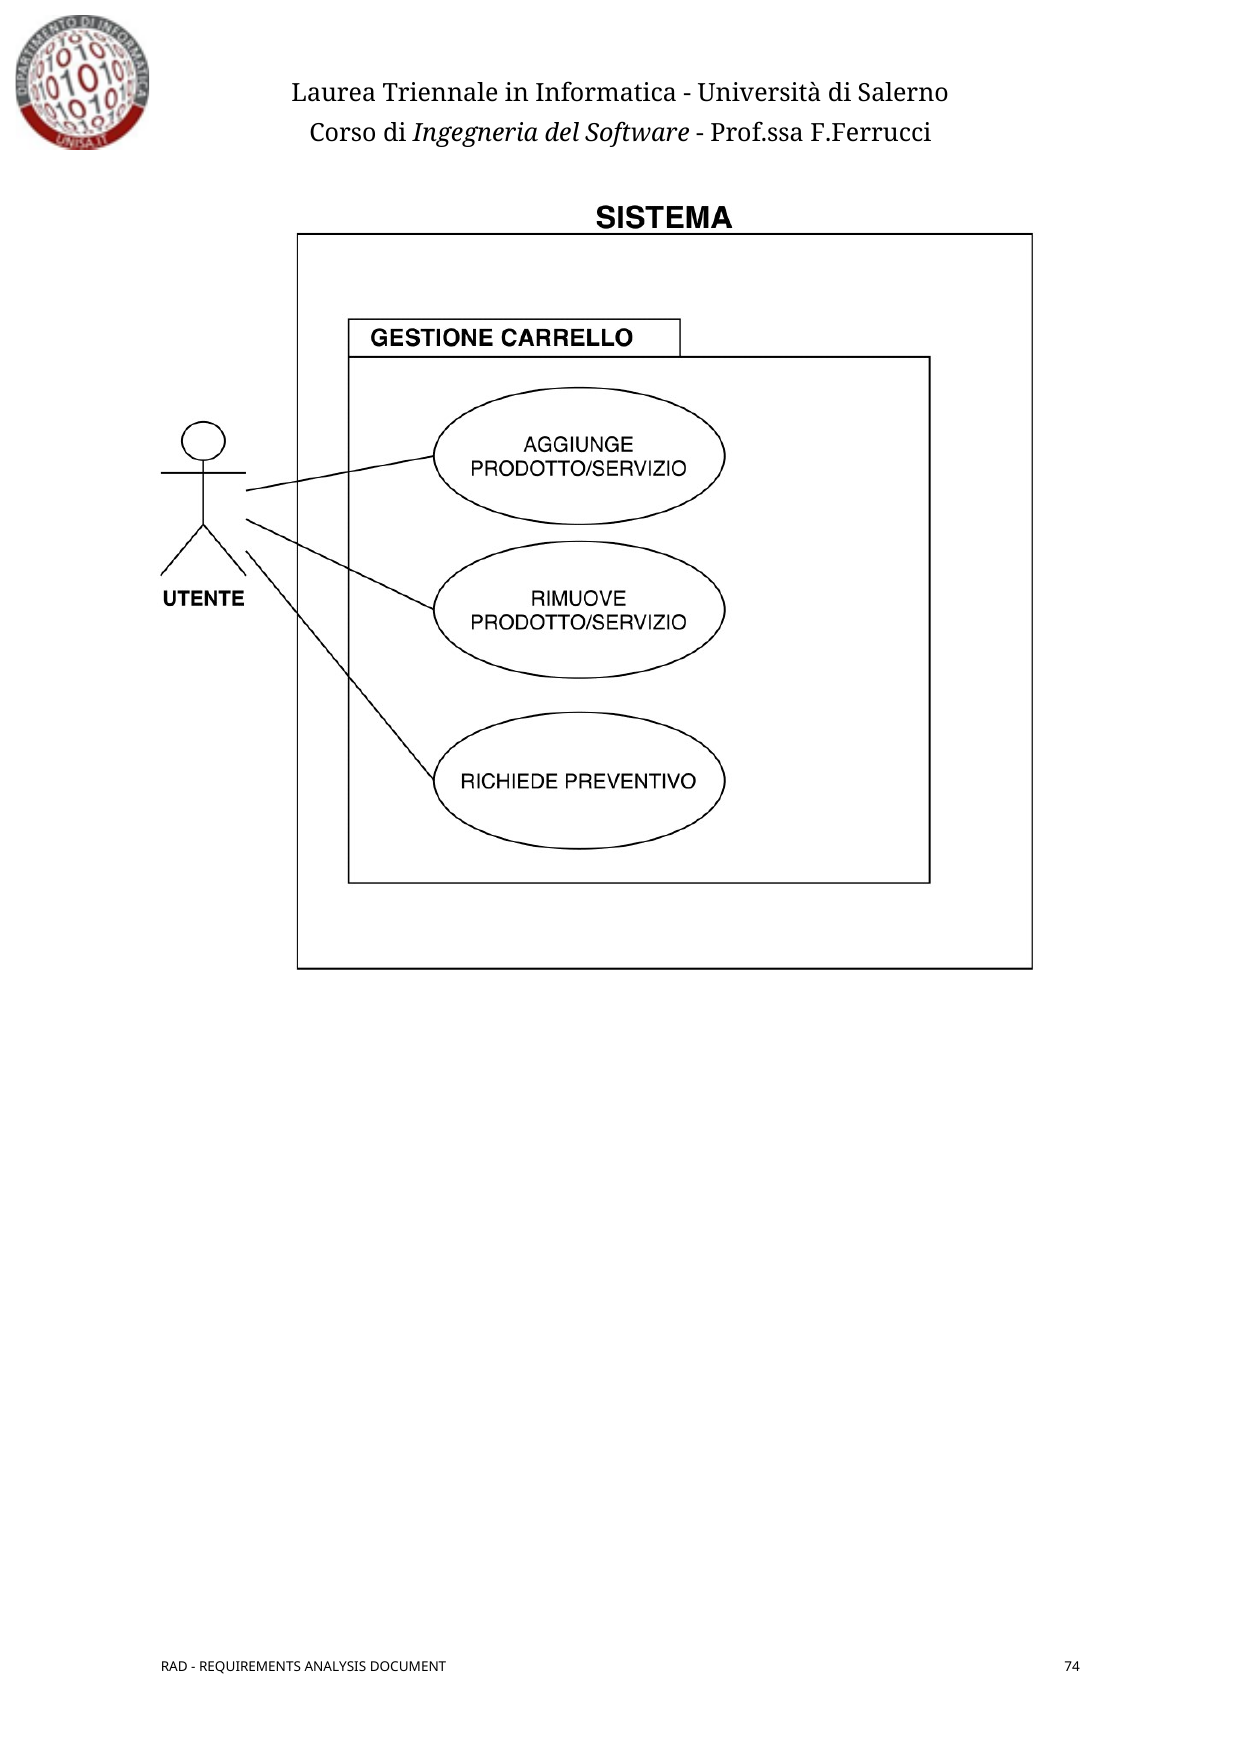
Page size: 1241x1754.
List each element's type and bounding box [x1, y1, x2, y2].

picture [15, 15, 150, 150]
picture [150, 183, 1091, 1024]
